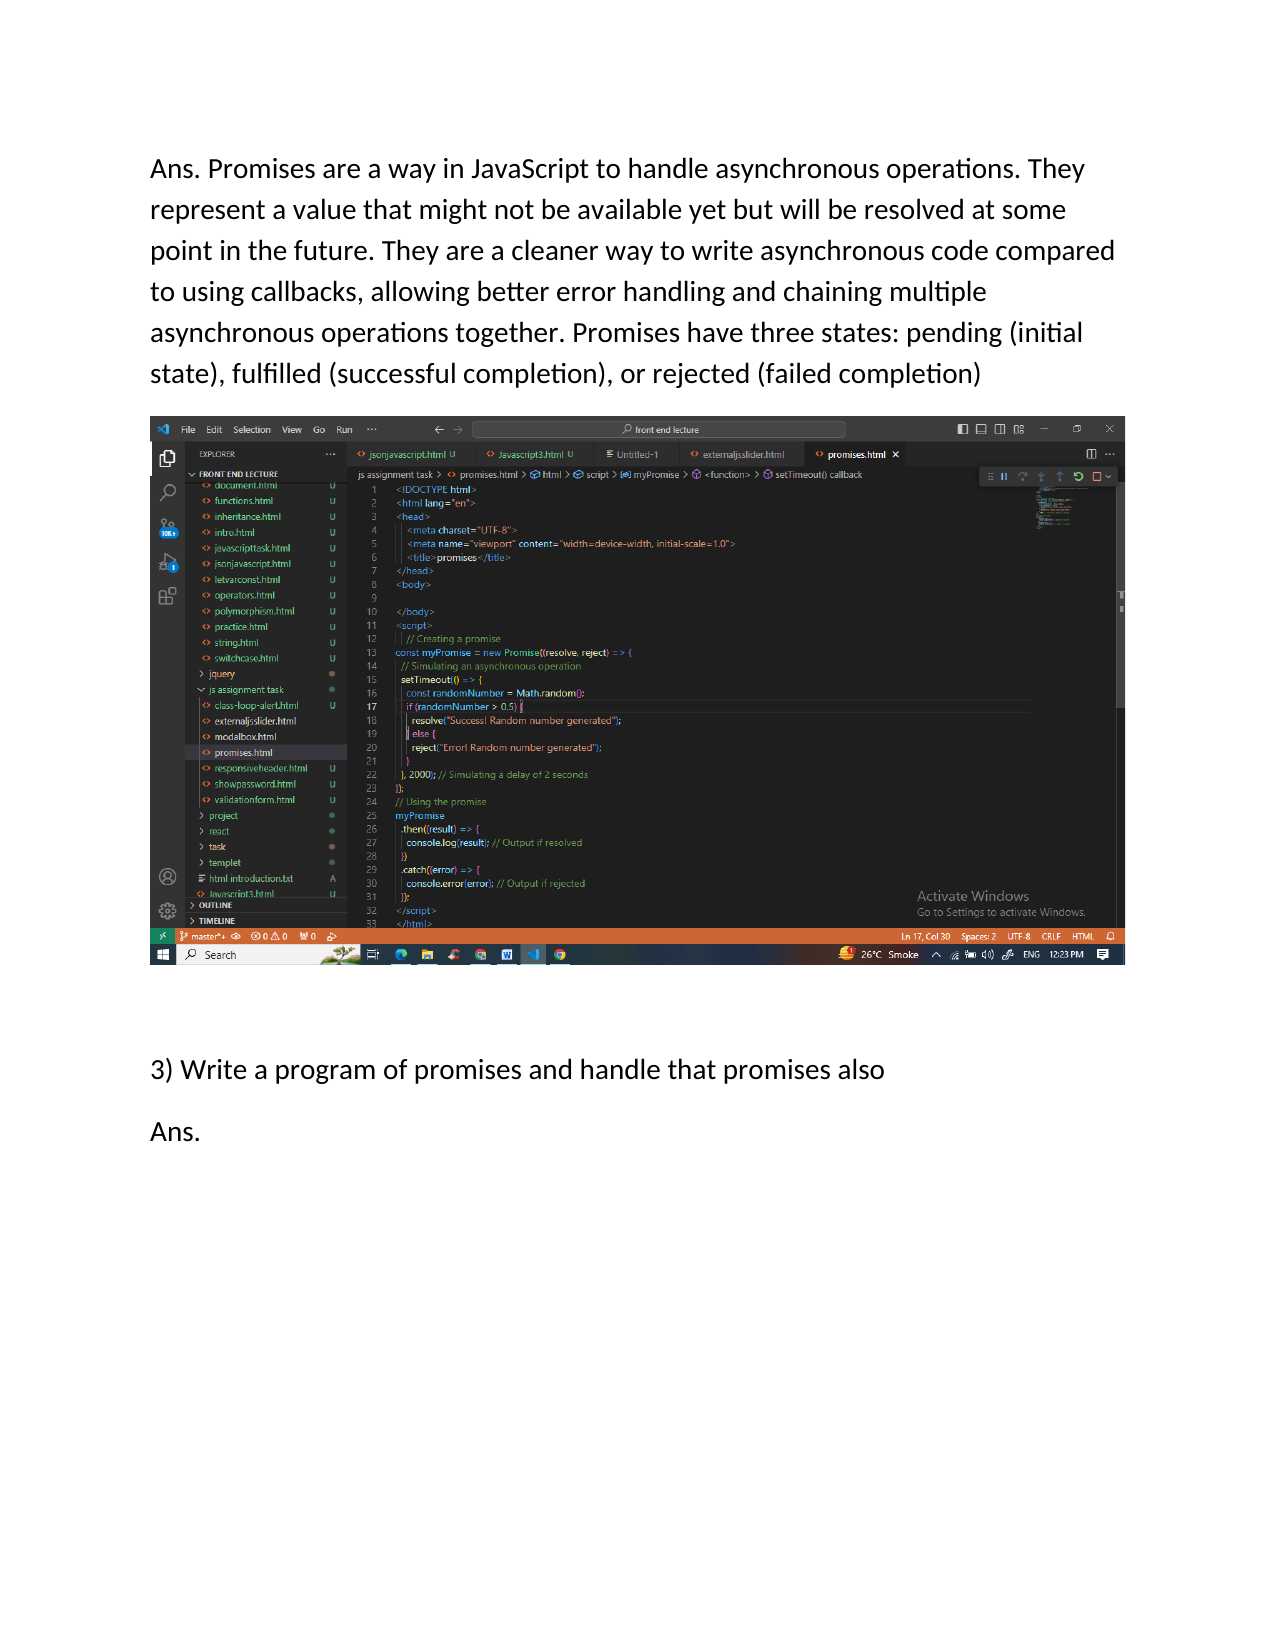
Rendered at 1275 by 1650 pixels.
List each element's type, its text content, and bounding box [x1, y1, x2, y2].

text Ans. [150, 1113, 1125, 1149]
text Ans. Promises are a way in JavaScript to handle asynchronous operations. They represent a value that might not be available yet but will be resolved at some point in the future. They are a cleaner way to write asynchronous code compared to using callbacks, allowing better error handling and chaining multiple asynchronous operations together. Promises have three states: pending (initial state), fulfilled (successful completion), or rejected (failed completion) [150, 150, 1125, 390]
picture [150, 416, 1125, 965]
text 3) Write a program of promises and handle that promises also [180, 1051, 1125, 1087]
